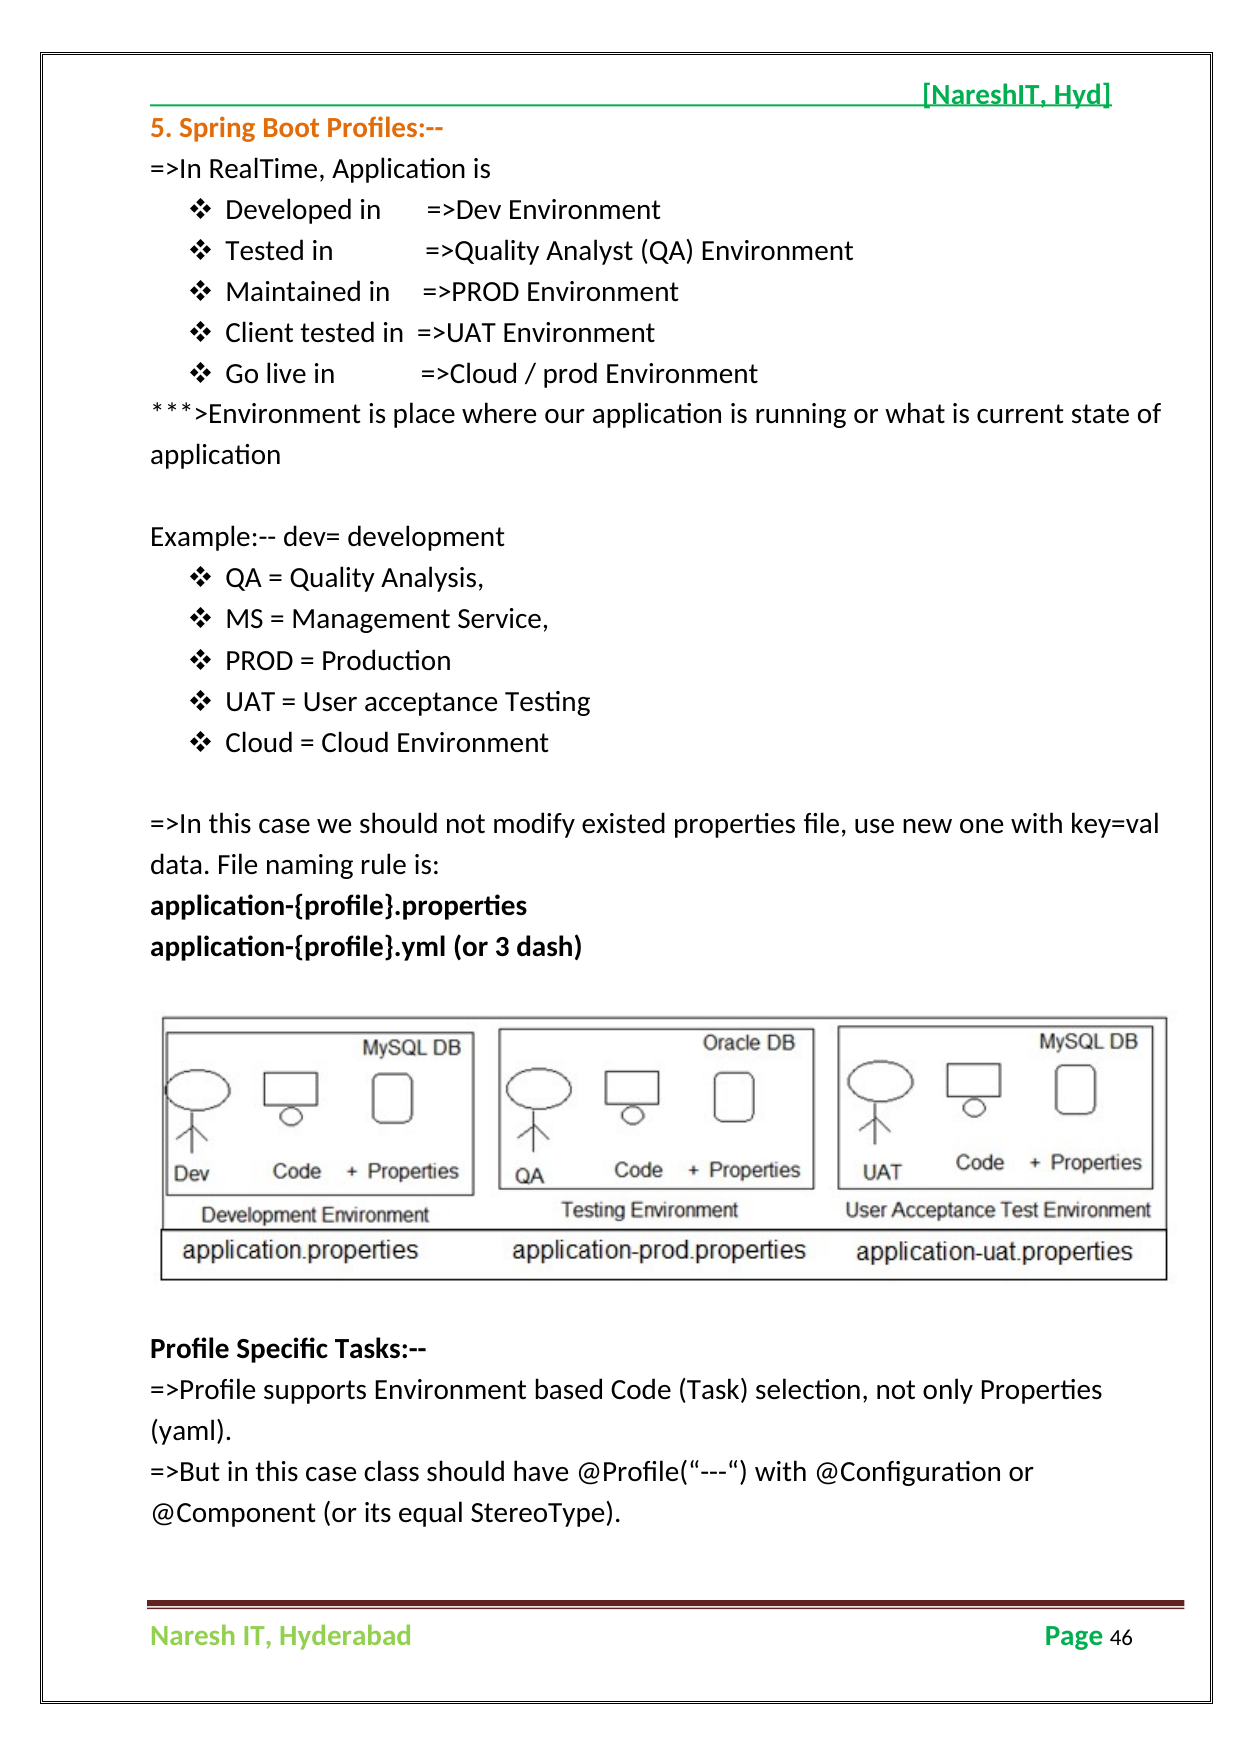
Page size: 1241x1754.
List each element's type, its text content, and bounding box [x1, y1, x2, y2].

text ***>Environment is place where our application is running or what is current state of application [150, 396, 1180, 472]
text =>In this case we should not modify existed properties file, use new one with key=val data. File naming rule is: [150, 805, 1180, 882]
list Tested in =>Quality Analyst (QA) Environment [187, 232, 1210, 267]
text =>But in this case class should have @Profile(“---“) with @Configuration or @Component (or its equal StereoType). [150, 1453, 1180, 1529]
subtitle application-{profile}.properties application-{profile}.yml (or 3 dash) [150, 887, 583, 964]
list Developed in =>Dev Environment [187, 191, 1210, 226]
list Go live in =>Cloud / prod Environment [187, 355, 1210, 391]
list Client tested in =>UAT Environment [187, 314, 1210, 349]
text =>In RealTime, Application is [150, 150, 1210, 185]
text =>Profile supports Environment based Code (Task) selection, not only Properties (yaml). [150, 1371, 1143, 1448]
list QA = Quality Analysis, [187, 559, 1210, 595]
list Maintained in =>PROD Environment [187, 273, 1210, 308]
list UAT = User acceptance Testing [187, 683, 1210, 718]
text Example:-- dev= development [150, 518, 1210, 554]
list Spring Boot Profiles:-- [150, 109, 1210, 144]
list MS = Management Service, [187, 601, 1210, 636]
list Cloud = Cloud Environment [187, 724, 1210, 759]
picture [153, 1010, 1177, 1287]
text Profile Specific Tasks:-- [150, 1330, 1210, 1366]
list PROD = Production [187, 642, 1210, 677]
